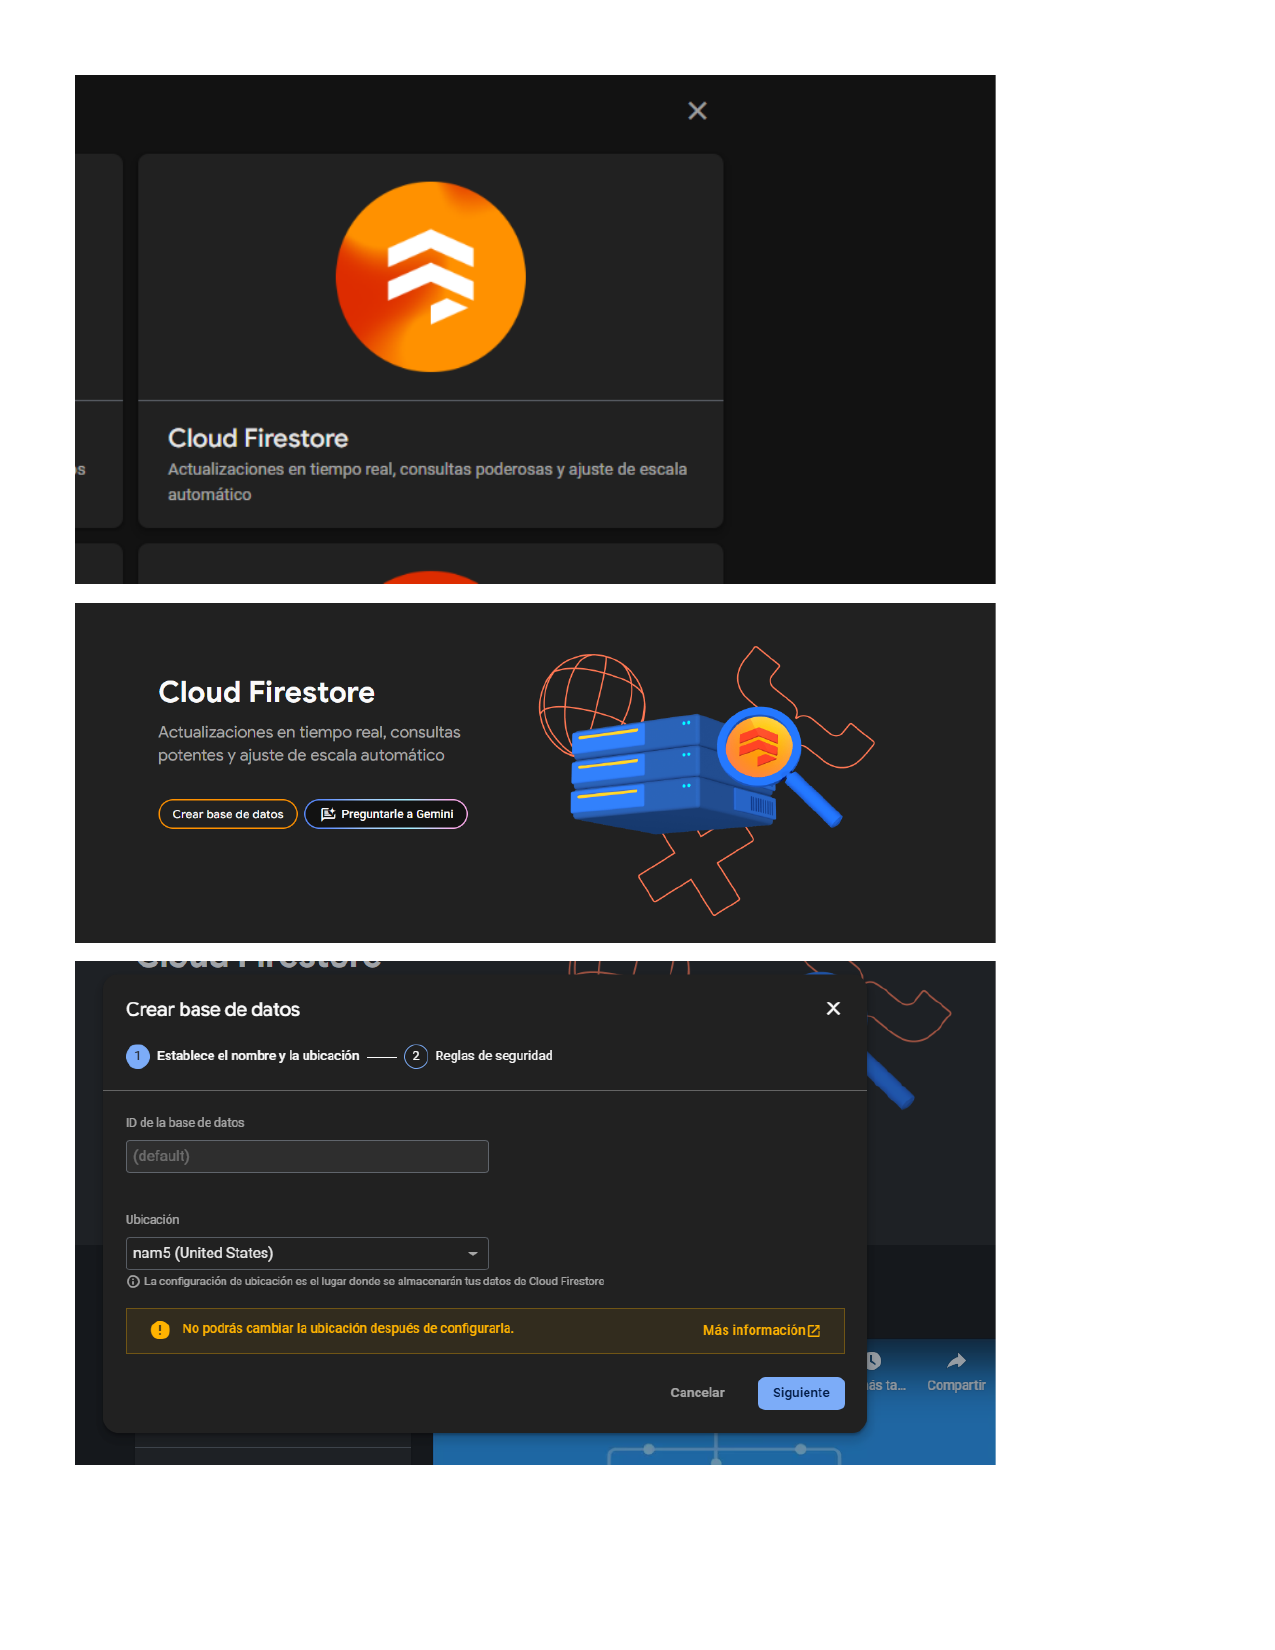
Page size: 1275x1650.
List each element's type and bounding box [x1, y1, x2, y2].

picture [75, 75, 996, 584]
picture [75, 603, 996, 943]
picture [75, 961, 996, 1465]
